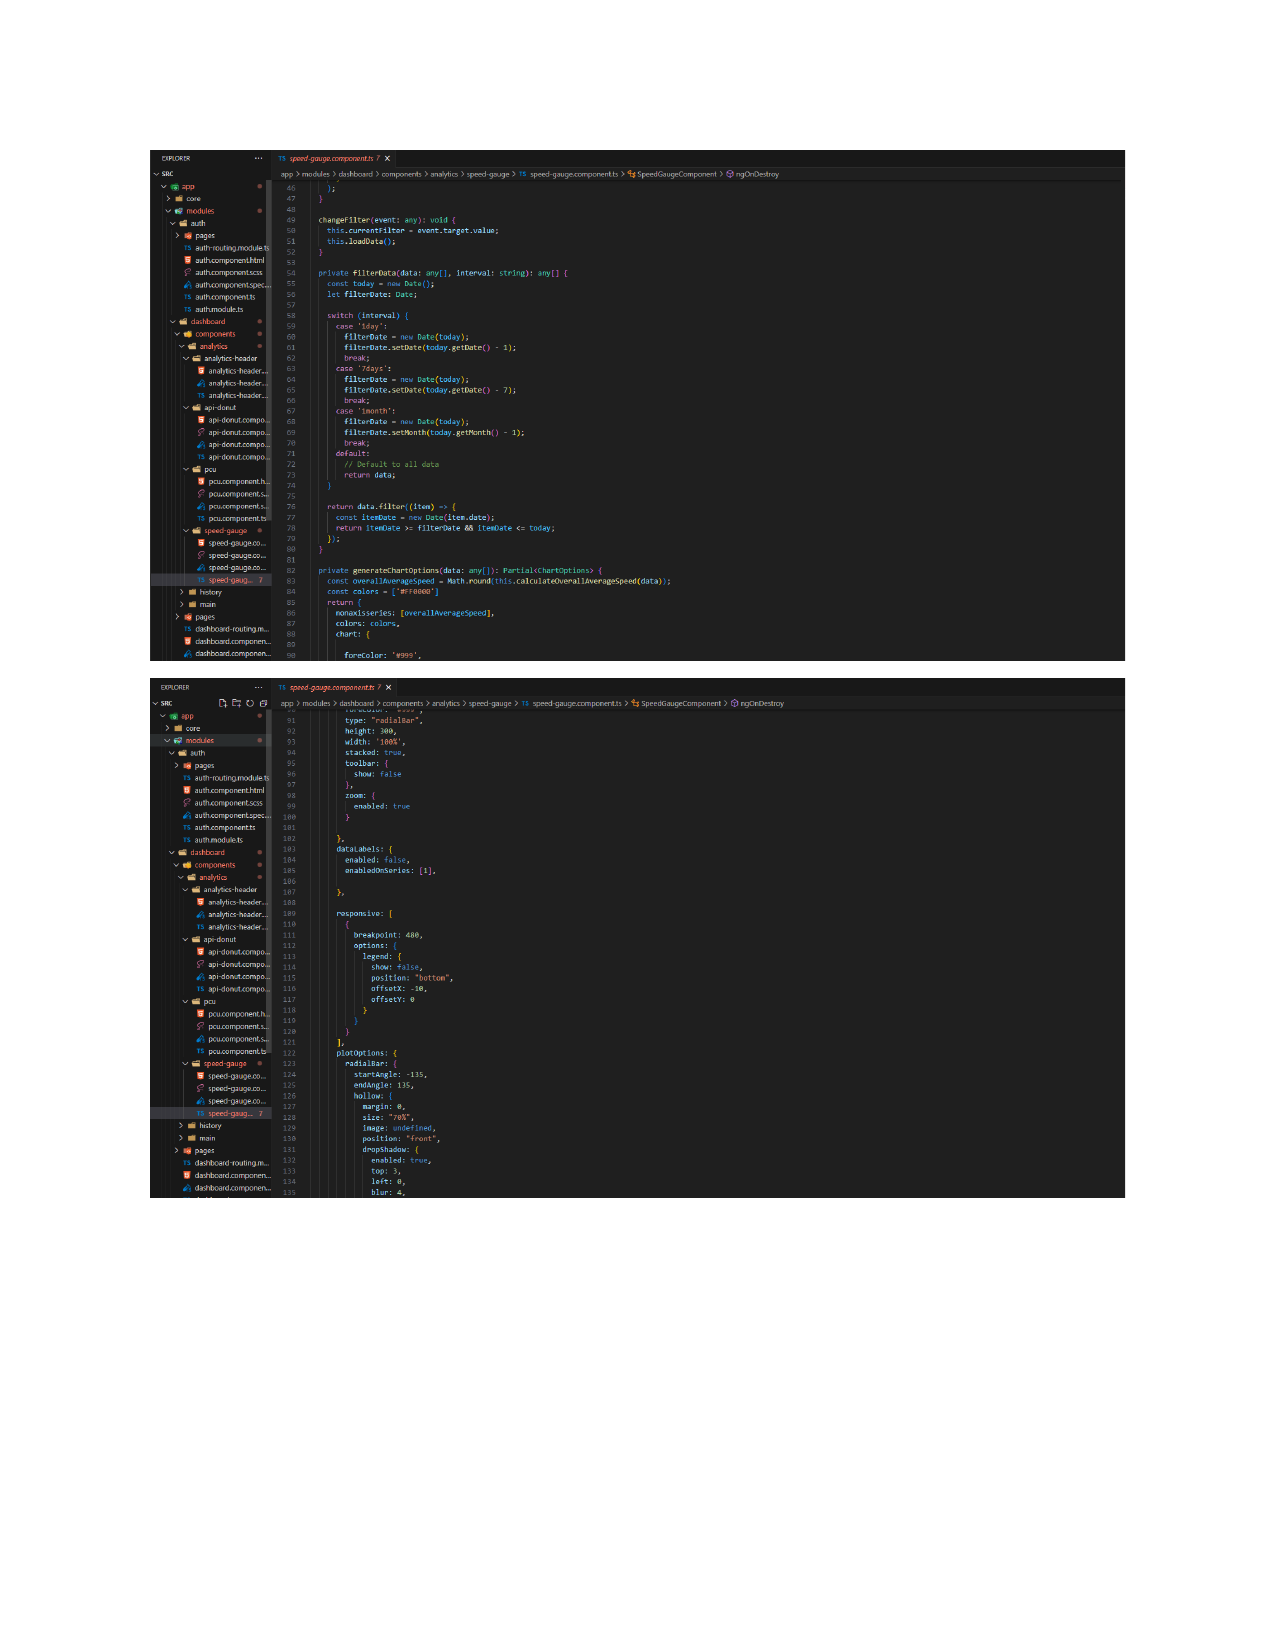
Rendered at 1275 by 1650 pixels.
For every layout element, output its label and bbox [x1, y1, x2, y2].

picture [150, 150, 1125, 661]
picture [150, 678, 1125, 1198]
